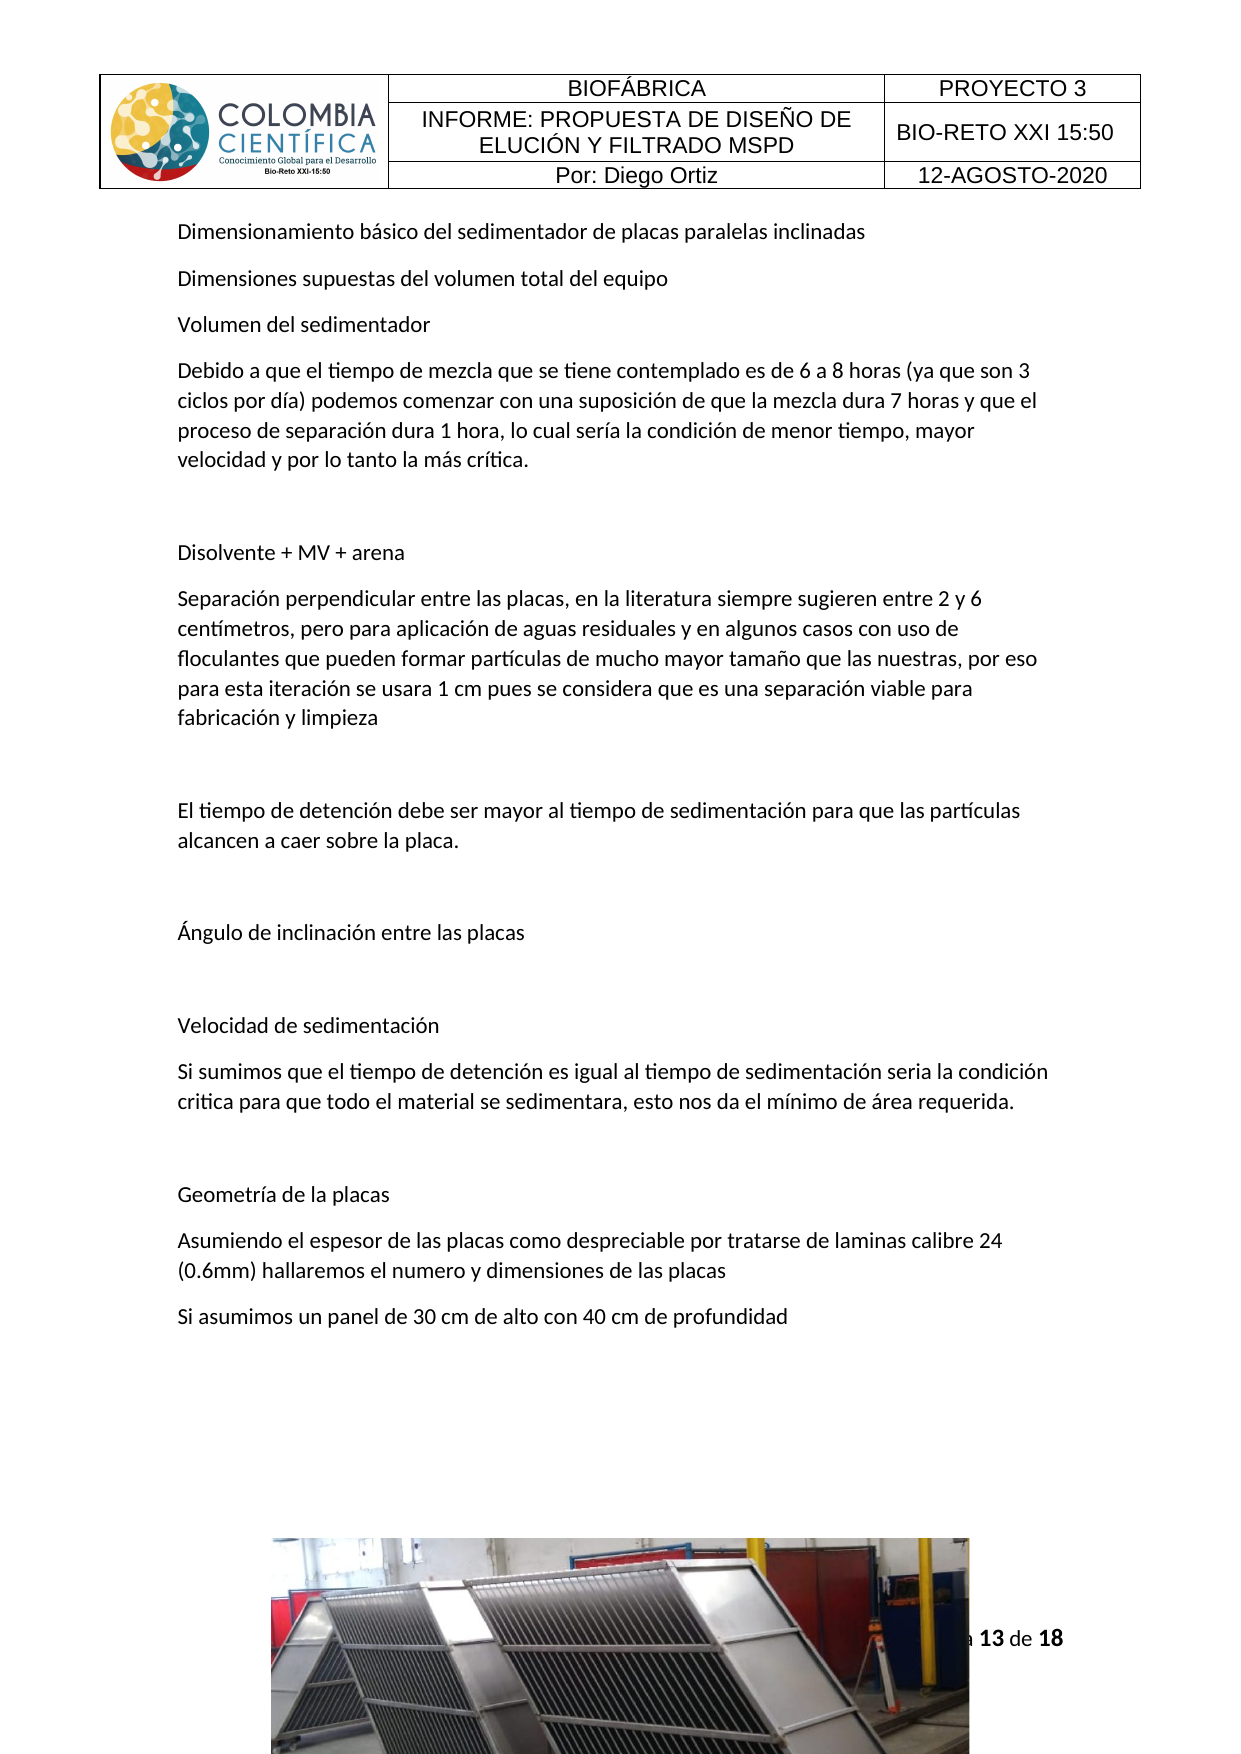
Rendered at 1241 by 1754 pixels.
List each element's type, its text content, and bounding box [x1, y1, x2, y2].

text Dimensionamiento básico del sedimentador de placas paralelas inclinadas [177, 217, 1063, 245]
text Si sumimos que el tiempo de detención es igual al tiempo de sedimentación seria la condición critica para que todo el material se sedimentara, esto nos da el mínimo de área requerida. [177, 1057, 1063, 1115]
picture [271, 1538, 970, 1754]
text Geometría de la placas [177, 1180, 1063, 1208]
text Velocidad de sedimentación [177, 1011, 1063, 1039]
text Dimensiones supuestas del volumen total del equipo [177, 264, 1063, 292]
text El tiempo de detención debe ser mayor al tiempo de sedimentación para que las partículas alcancen a caer sobre la placa. [177, 796, 1063, 854]
text Ángulo de inclinación entre las placas [177, 918, 1063, 946]
picture [108, 79, 380, 184]
text Si asumimos un panel de 30 cm de alto con 40 cm de profundidad [177, 1302, 1063, 1330]
text Separación perpendicular entre las placas, en la literatura siempre sugieren entre 2 y 6 centímetros, pero para aplicación de aguas residuales y en algunos casos con uso de floculantes que pueden formar partículas de mucho mayor tamaño que las nuestras, por eso para esta iteración se usara 1 cm pues se considera que es una separación viable para fabricación y limpieza [177, 584, 1063, 731]
text Asumiendo el espesor de las placas como despreciable por tratarse de laminas calibre 24 (0.6mm) hallaremos el numero y dimensiones de las placas [177, 1226, 1063, 1284]
text Disolvente + MV + arena [177, 538, 1063, 566]
text Debido a que el tiempo de mezcla que se tiene contemplado es de 6 a 8 horas (ya que son 3 ciclos por día) podemos comenzar con una suposición de que la mezcla dura 7 horas y que el proceso de separación dura 1 hora, lo cual sería la condición de menor tiempo, mayor velocidad y por lo tanto la más crítica. [177, 356, 1063, 473]
text Volumen del sedimentador [177, 310, 1063, 338]
